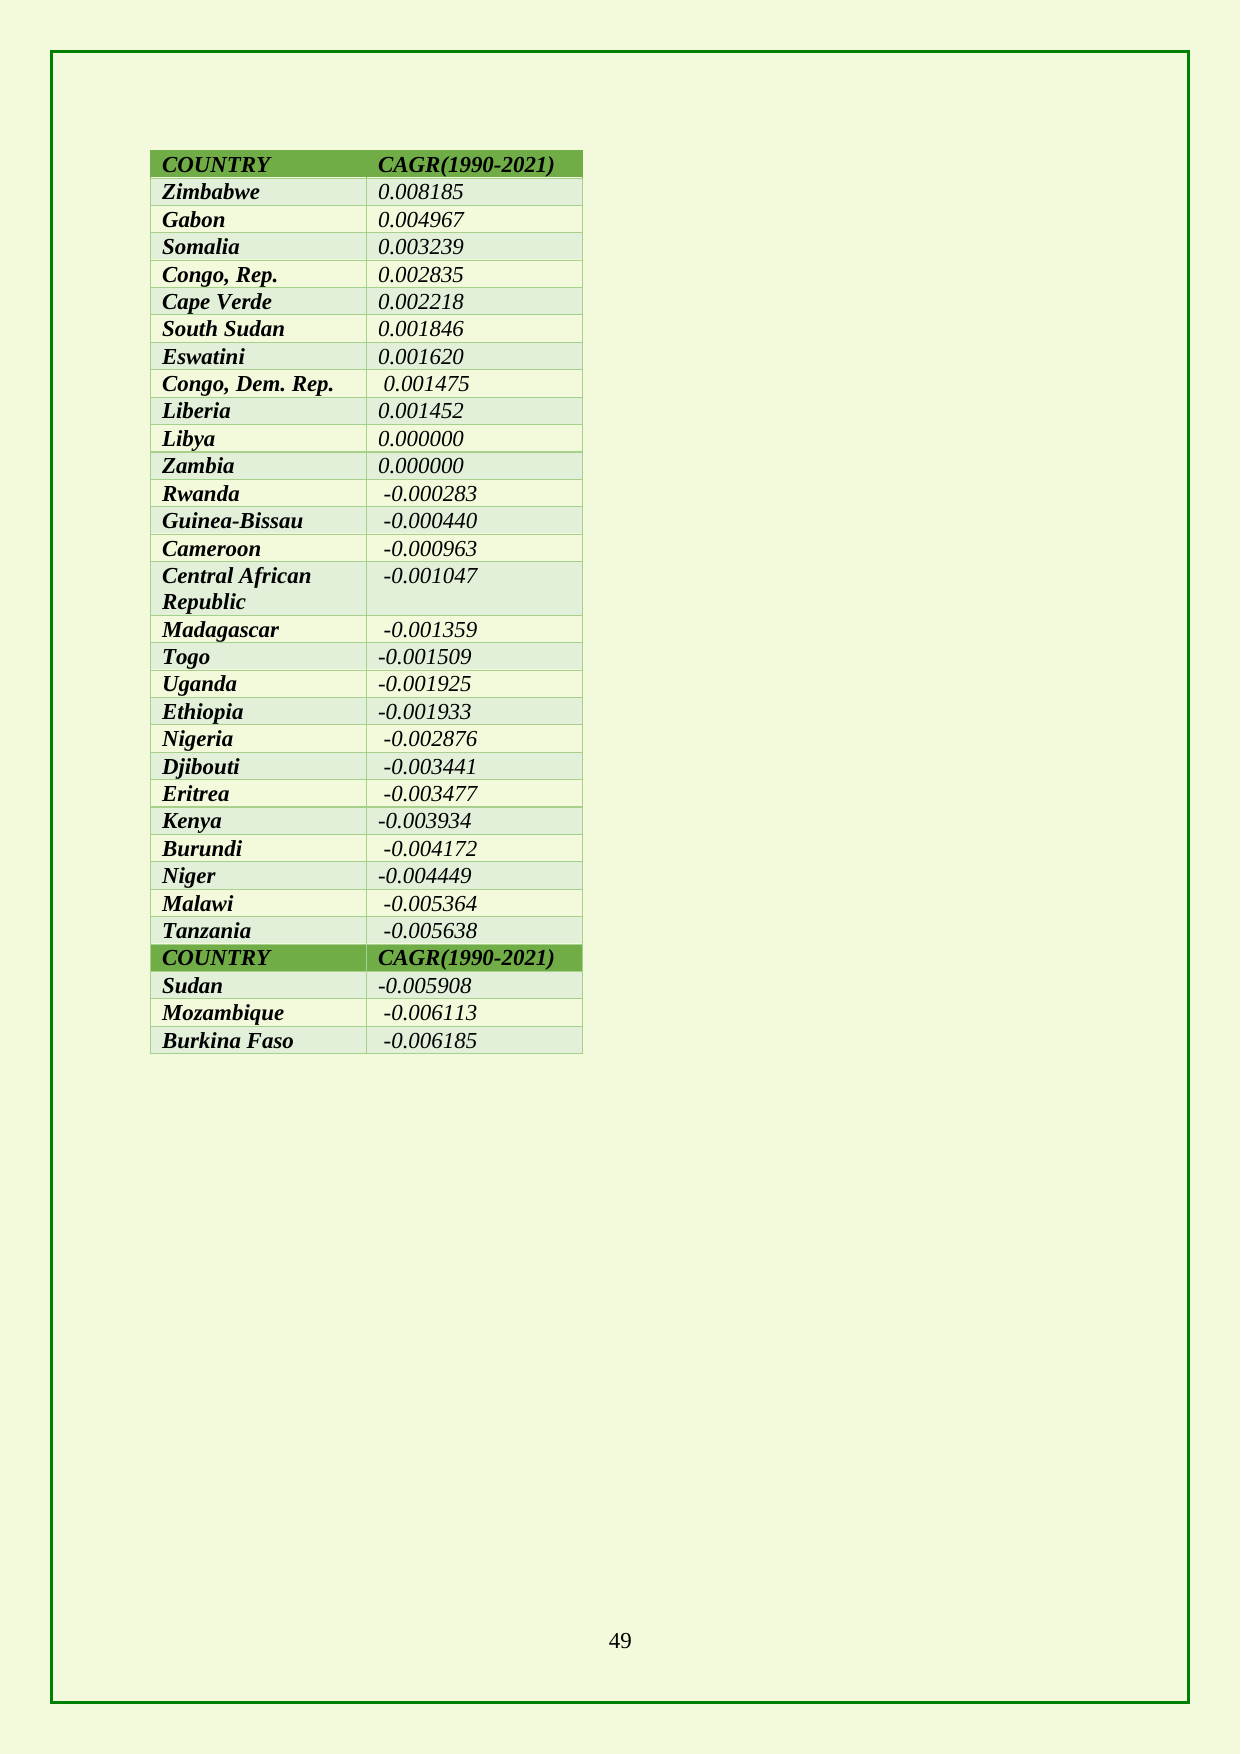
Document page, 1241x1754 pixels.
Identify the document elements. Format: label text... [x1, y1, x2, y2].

table_cell Djibouti [151, 753, 366, 779]
table_cell -0.001359 [367, 616, 582, 642]
table_cell South Sudan [151, 315, 366, 342]
table_cell 0.002218 [367, 288, 582, 314]
table_cell Libya [151, 425, 366, 451]
table_cell 0.000000 [367, 425, 582, 451]
table_cell -0.001925 [367, 671, 582, 697]
table_cell Tanzania [151, 917, 366, 943]
table_cell Mozambique [151, 999, 366, 1026]
table_cell Niger [151, 862, 366, 889]
table_cell Eritrea [151, 780, 366, 806]
table_cell Rwanda [151, 480, 366, 506]
table_cell Central African Republic [151, 562, 366, 615]
table_cell Kenya [151, 808, 366, 834]
table_cell Zambia [151, 453, 366, 479]
table_cell Congo, Dem. Rep. [151, 370, 366, 397]
table_cell 0.003239 [367, 233, 582, 259]
table_cell Cape Verde [151, 288, 366, 314]
table_cell Somalia [151, 233, 366, 259]
table_cell 0.001620 [367, 343, 582, 369]
table_cell -0.005364 [367, 890, 582, 916]
table_cell 0.004967 [367, 206, 582, 232]
table_cell -0.003441 [367, 753, 582, 779]
table_cell Burkina Faso [151, 1027, 366, 1053]
table_cell Guinea-Bissau [151, 507, 366, 533]
table_cell -0.001933 [367, 698, 582, 724]
table_cell -0.000963 [367, 535, 582, 561]
table_cell Ethiopia [151, 698, 366, 724]
table_cell -0.001509 [367, 643, 582, 669]
table_cell 0.001475 [367, 370, 582, 397]
table_cell Liberia [151, 398, 366, 424]
table_cell Cameroon [151, 535, 366, 561]
table_cell 0.002835 [367, 261, 582, 287]
table_cell Malawi [151, 890, 366, 916]
table_cell -0.005908 [367, 972, 582, 998]
table_cell 0.001846 [367, 315, 582, 342]
table_cell Congo, Rep. [151, 261, 366, 287]
table_cell Eswatini [151, 343, 366, 369]
table_header CAGR(1990-2021) [367, 151, 582, 177]
table_cell CAGR(1990-2021) [367, 945, 582, 971]
table_cell -0.002876 [367, 725, 582, 752]
table_cell -0.006185 [367, 1027, 582, 1053]
table_cell Gabon [151, 206, 366, 232]
table_cell 0.008185 [367, 179, 582, 205]
table_cell Nigeria [151, 725, 366, 752]
table_cell Uganda [151, 671, 366, 697]
table_cell -0.001047 [367, 562, 582, 615]
table_cell Burundi [151, 835, 366, 861]
table_cell Zimbabwe [151, 179, 366, 205]
table_cell Madagascar [151, 616, 366, 642]
table_cell Sudan [151, 972, 366, 998]
table_cell 0.000000 [367, 453, 582, 479]
table_cell -0.005638 [367, 917, 582, 943]
table_cell -0.000283 [367, 480, 582, 506]
table_cell -0.004172 [367, 835, 582, 861]
table_cell -0.000440 [367, 507, 582, 533]
table_cell COUNTRY [151, 945, 366, 971]
table_cell -0.003934 [367, 808, 582, 834]
table_cell -0.006113 [367, 999, 582, 1026]
table_header COUNTRY [151, 151, 366, 177]
table_cell Togo [151, 643, 366, 669]
table_cell -0.003477 [367, 780, 582, 806]
table_cell 0.001452 [367, 398, 582, 424]
table_cell -0.004449 [367, 862, 582, 889]
